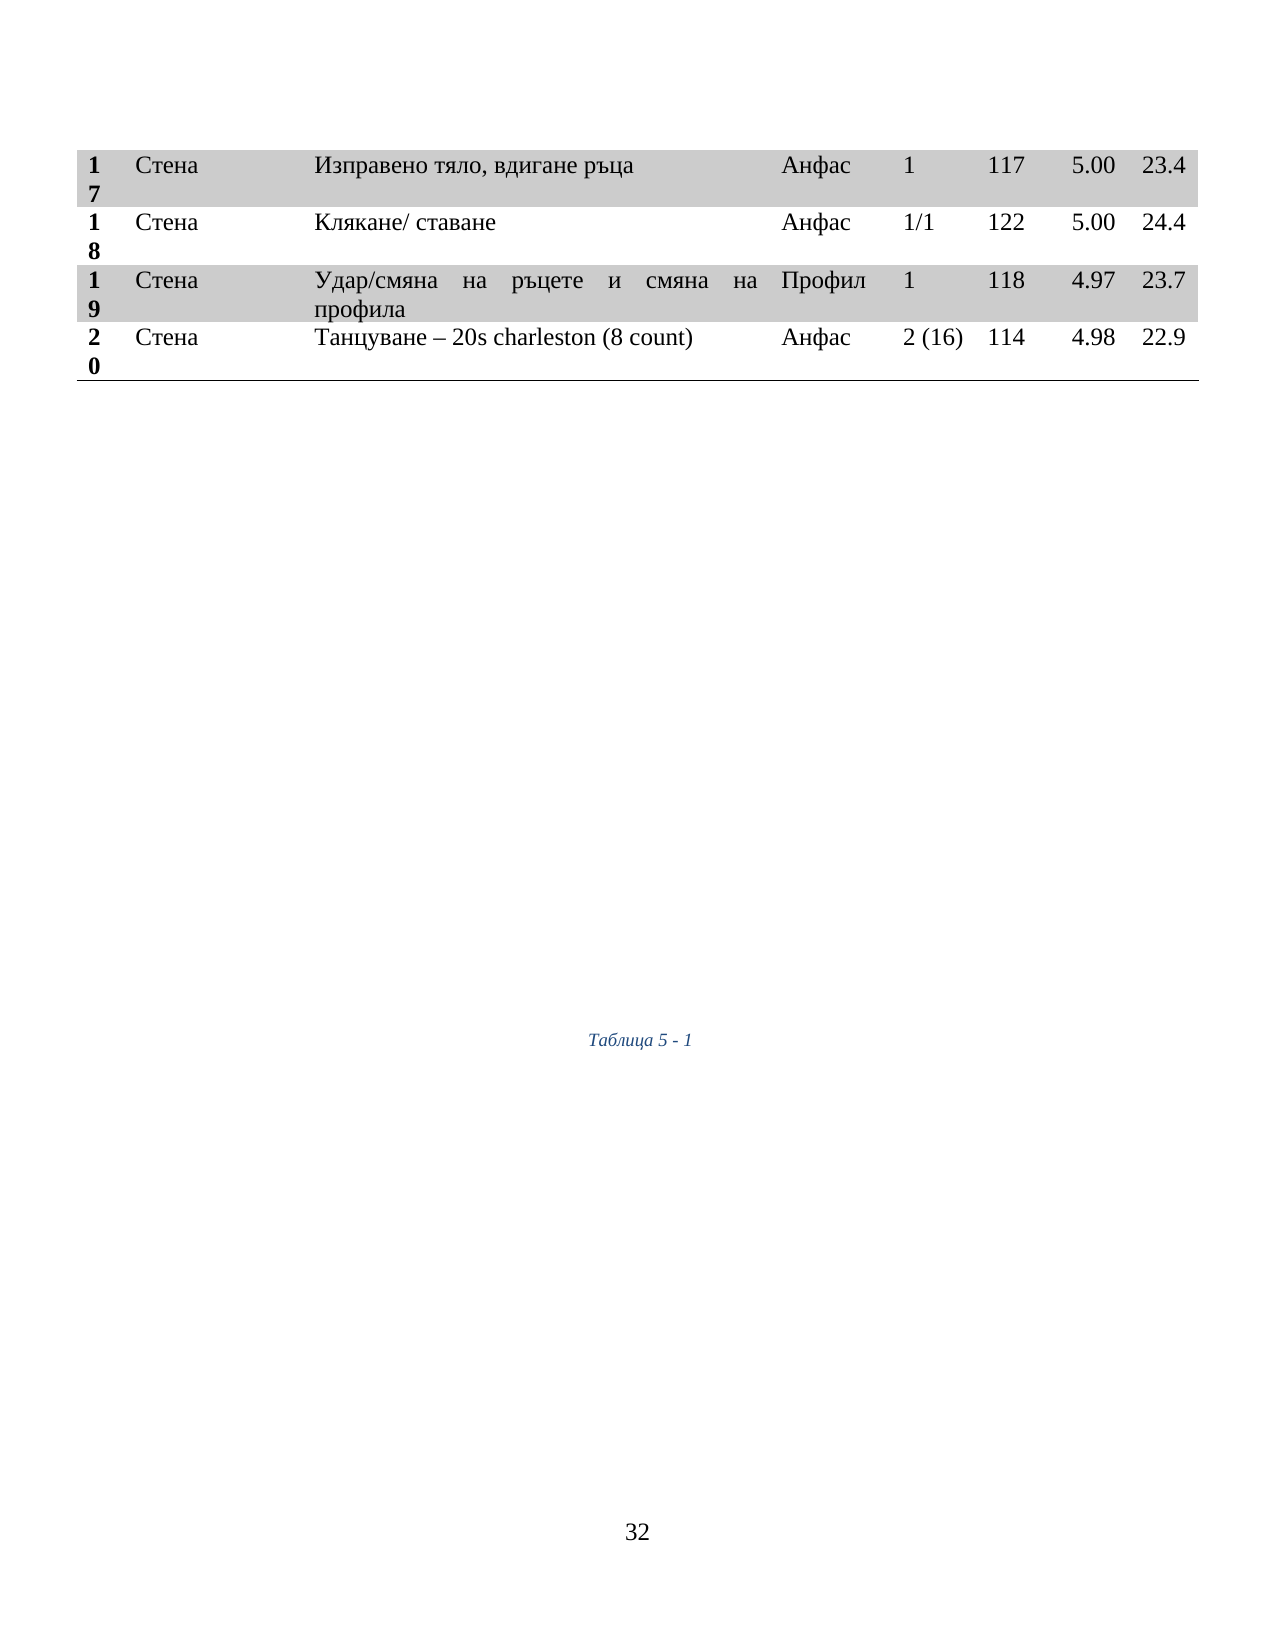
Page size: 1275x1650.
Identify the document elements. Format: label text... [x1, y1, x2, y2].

table_cell Профил [770, 265, 892, 322]
table_cell 2 (16) [892, 323, 976, 380]
table_cell 19 [77, 265, 124, 322]
table_cell 1 [892, 150, 976, 207]
table_cell 18 [77, 208, 124, 265]
table_cell Стена [124, 323, 303, 380]
table_cell Анфас [770, 208, 892, 265]
table_cell Анфас [770, 150, 892, 207]
table_cell Анфас [770, 323, 892, 380]
table_cell 23.7 [1131, 265, 1198, 322]
table_cell Стена [124, 208, 303, 265]
table_cell 4.98 [1060, 323, 1131, 380]
table_cell Изправено тяло, вдигане ръца [303, 150, 770, 207]
table_cell 1 [892, 265, 976, 322]
table_cell Стена [124, 265, 303, 322]
table_cell 20 [77, 323, 124, 380]
table_cell 5.00 [1060, 150, 1131, 207]
table_cell 122 [976, 208, 1060, 265]
table_cell Танцуване – 20s charleston (8 count) [303, 323, 770, 380]
text Таблица 5 - 1 [588, 1029, 694, 1051]
table_cell 24.4 [1131, 208, 1198, 265]
table_cell 118 [976, 265, 1060, 322]
table_cell 5.00 [1060, 208, 1131, 265]
table_cell 17 [77, 150, 124, 207]
table_cell 23.4 [1131, 150, 1198, 207]
table_cell 4.97 [1060, 265, 1131, 322]
table_cell 22.9 [1131, 323, 1198, 380]
table_cell 117 [976, 150, 1060, 207]
table_cell Удар/смяна на ръцете и смяна на профила [303, 265, 770, 322]
table_cell Клякане/ ставане [303, 208, 770, 265]
table_cell 1/1 [892, 208, 976, 265]
table_cell 114 [976, 323, 1060, 380]
table_cell Стена [124, 150, 303, 207]
